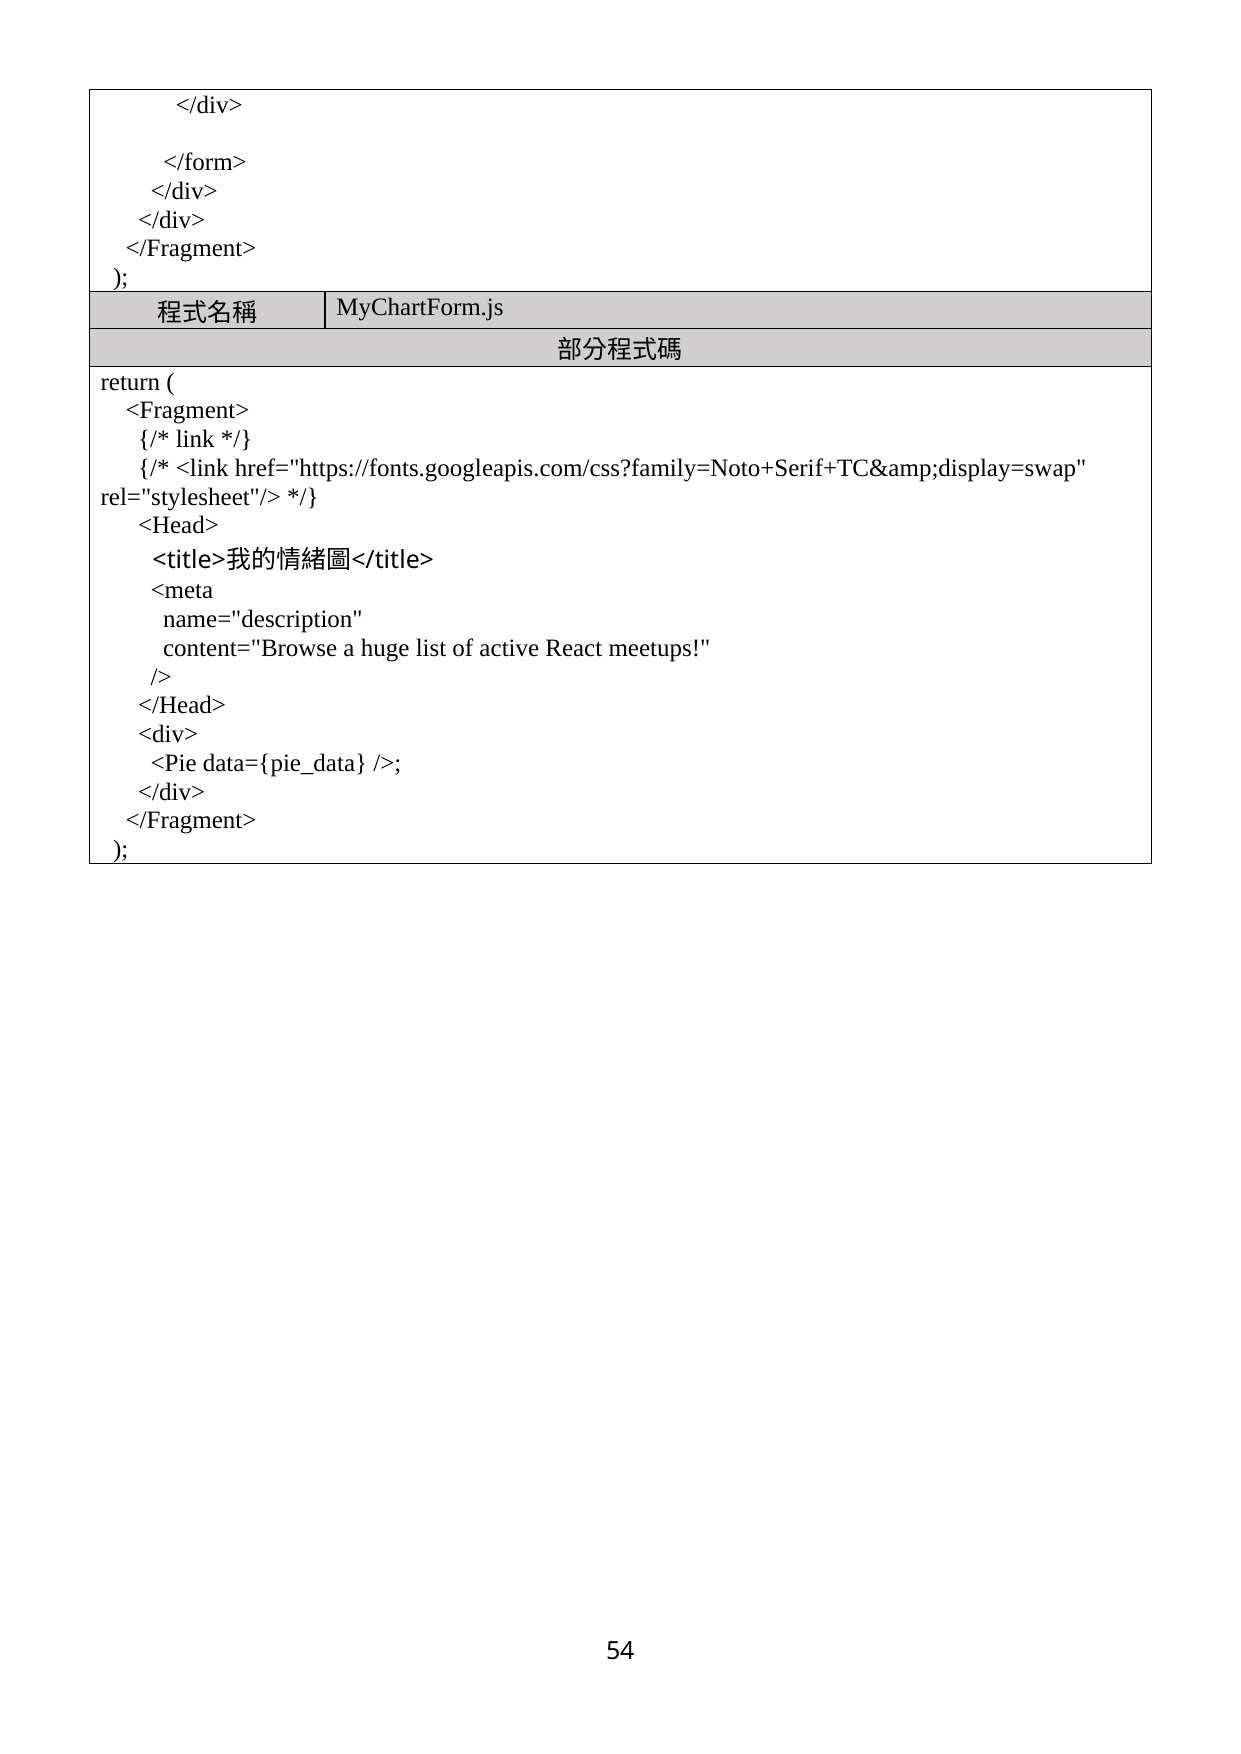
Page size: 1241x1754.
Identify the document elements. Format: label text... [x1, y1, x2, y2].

table_cell MyChartForm.js [326, 292, 1151, 328]
table_cell 程式名稱 [90, 292, 324, 328]
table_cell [90, 90, 1151, 291]
table_cell 部分程式碼 [90, 329, 1151, 366]
table_cell return ( <Fragment> {/* link */} {/* <link href="https://fonts.googleapis.com/css?family=Noto+Serif+TC&amp;display=swap" rel="stylesheet"/> */} <Head> <meta name="description" content="Browse a huge list of active React meetups!" /> </Head> <div> <Pie data={pie_data} />; </div> </Fragment> ); [90, 367, 1151, 863]
